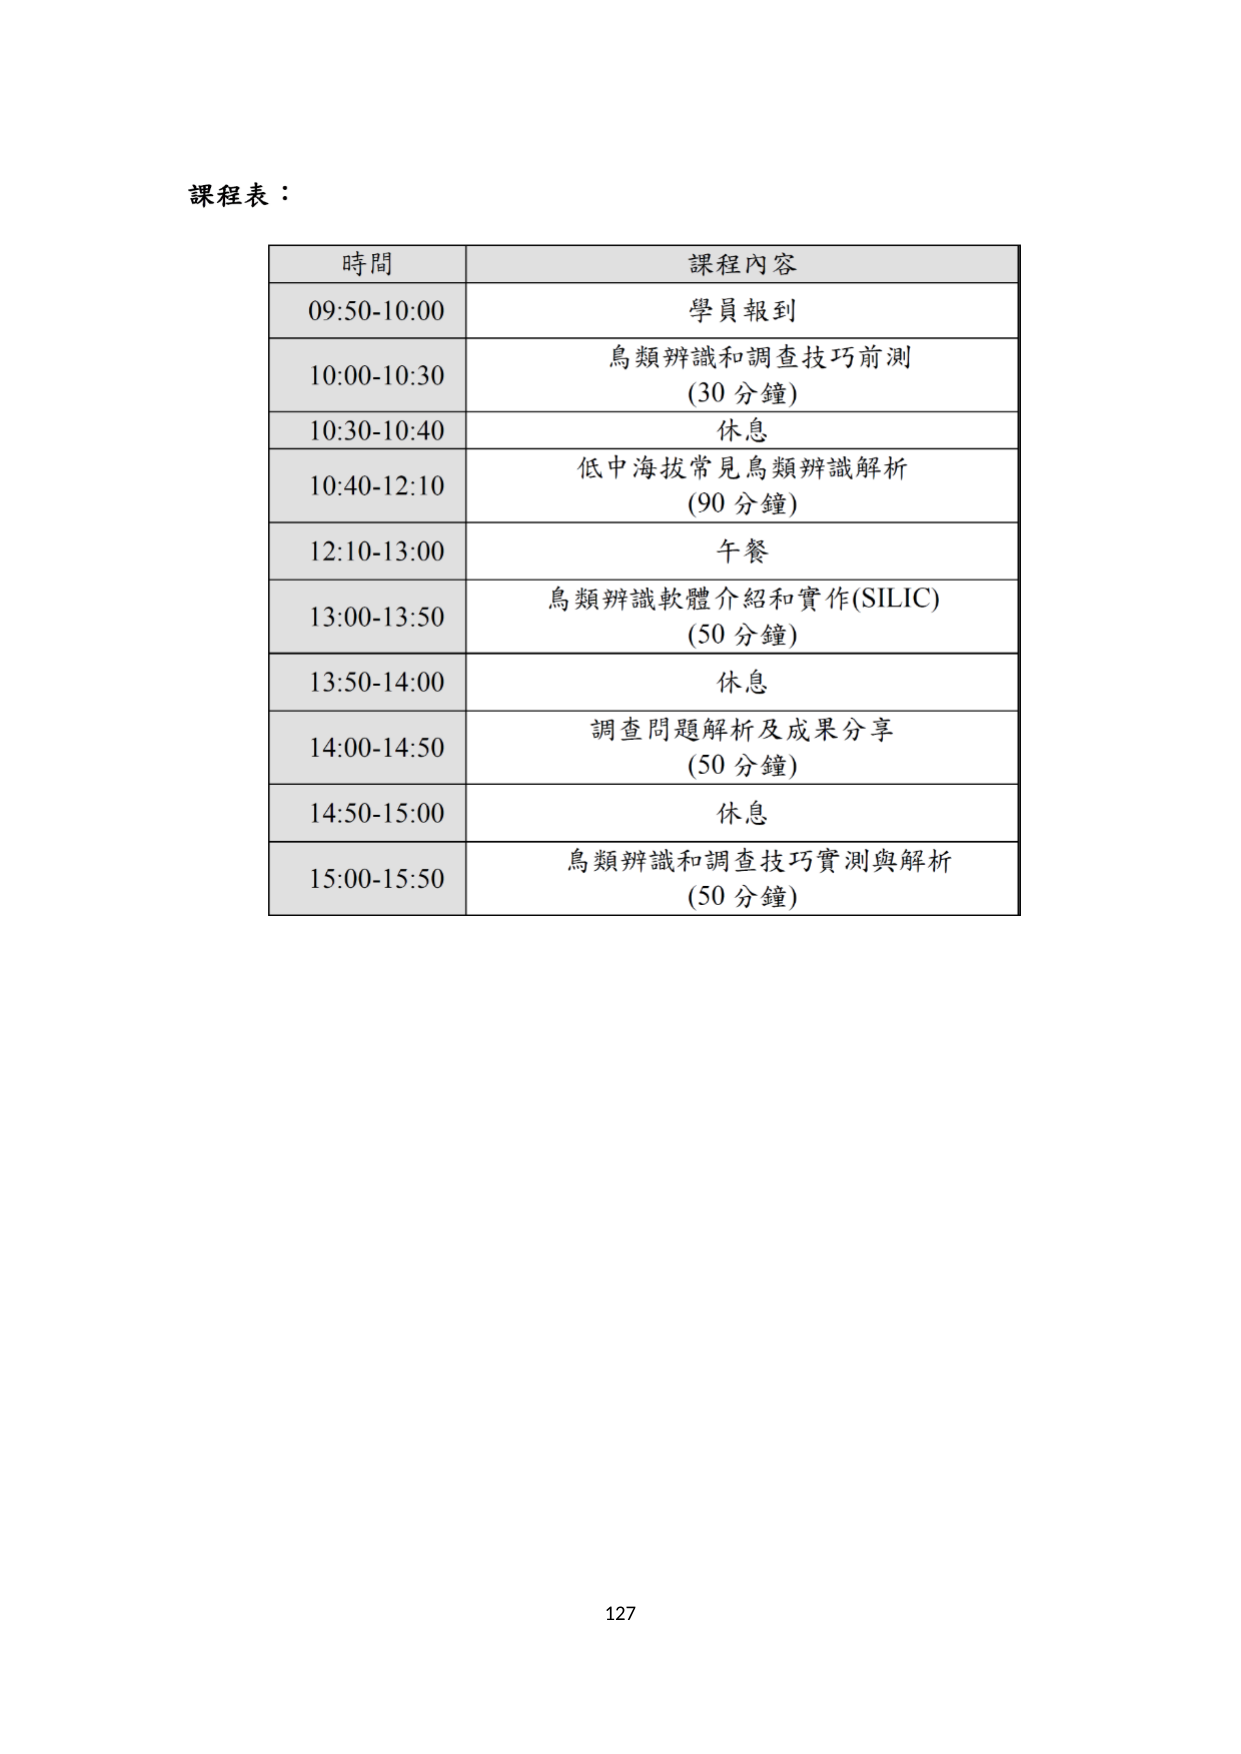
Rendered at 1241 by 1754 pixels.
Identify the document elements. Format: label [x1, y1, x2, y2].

picture [187, 177, 1053, 935]
